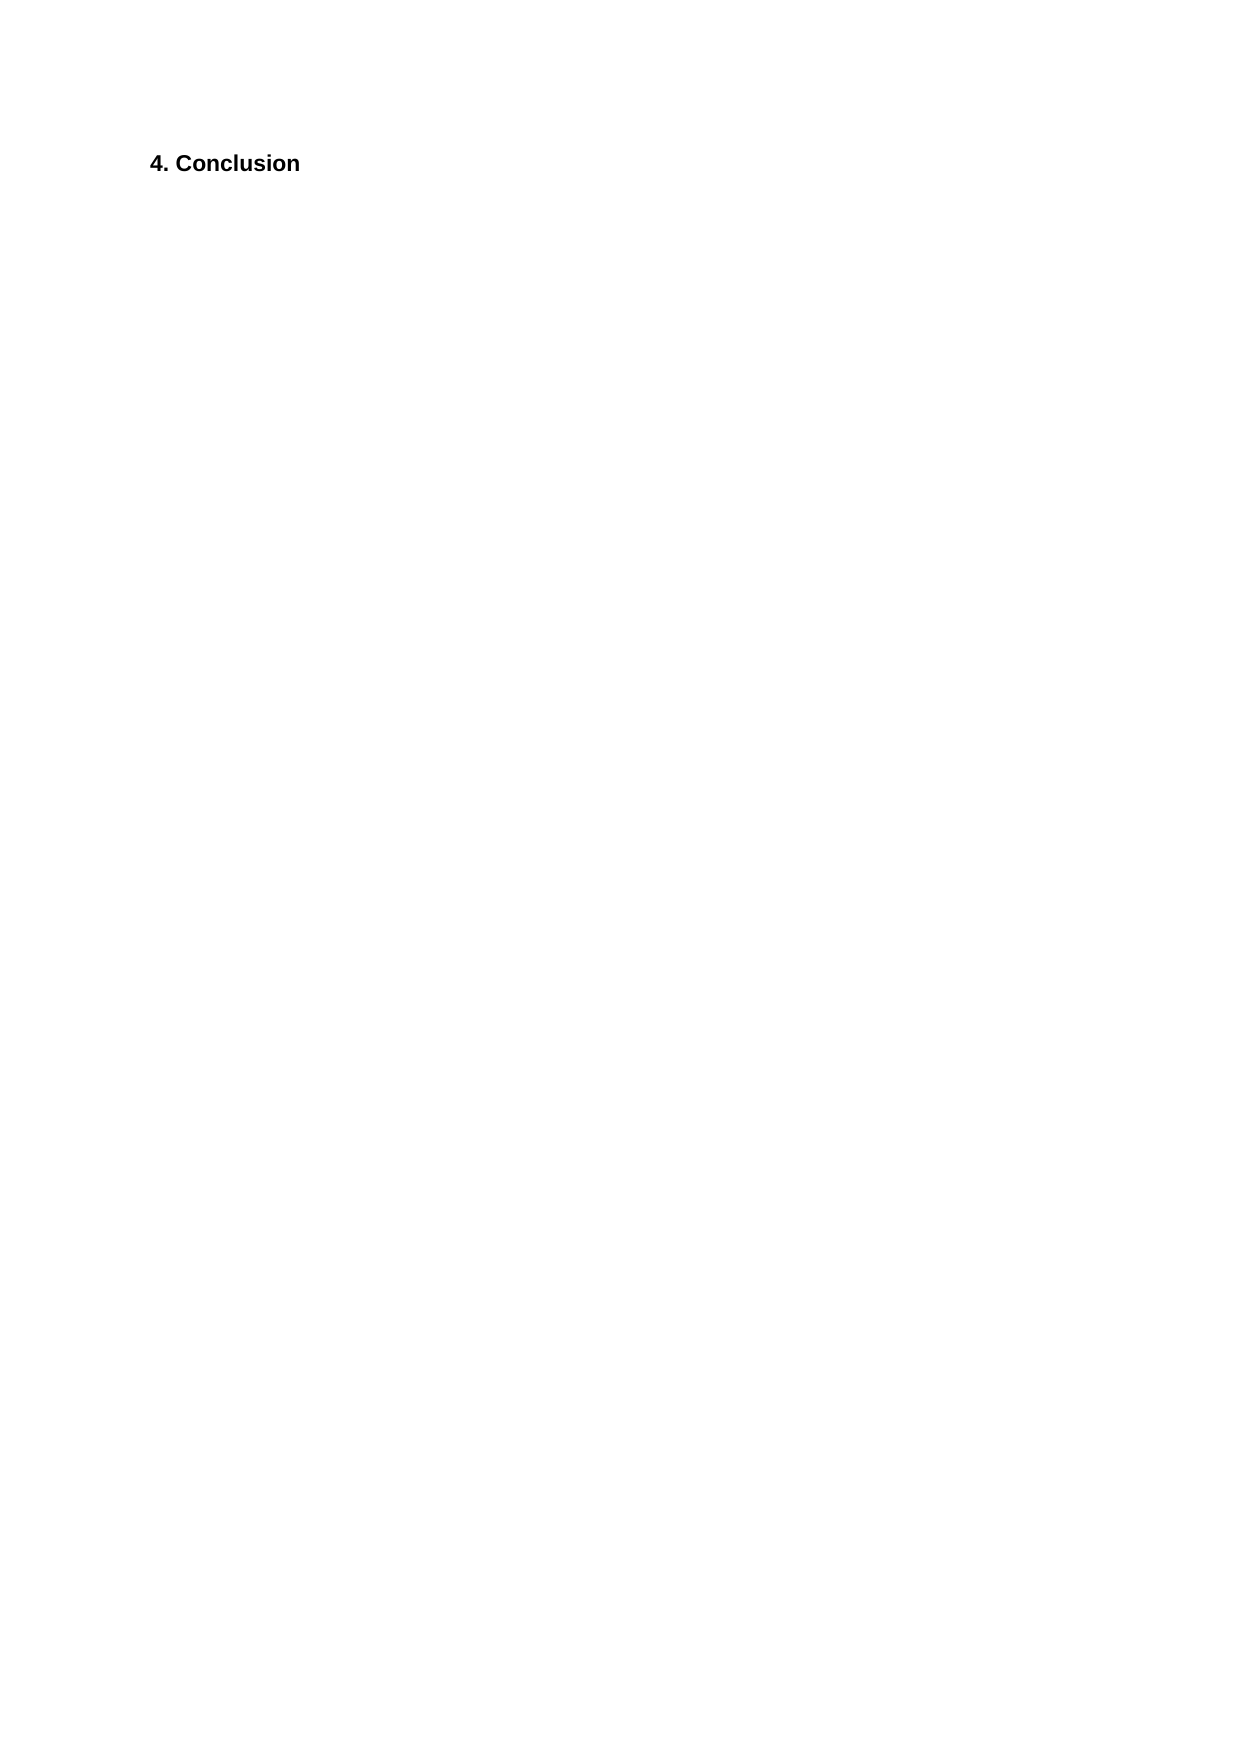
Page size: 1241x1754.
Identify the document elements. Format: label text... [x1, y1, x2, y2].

text 4. Conclusion [150, 150, 1090, 176]
